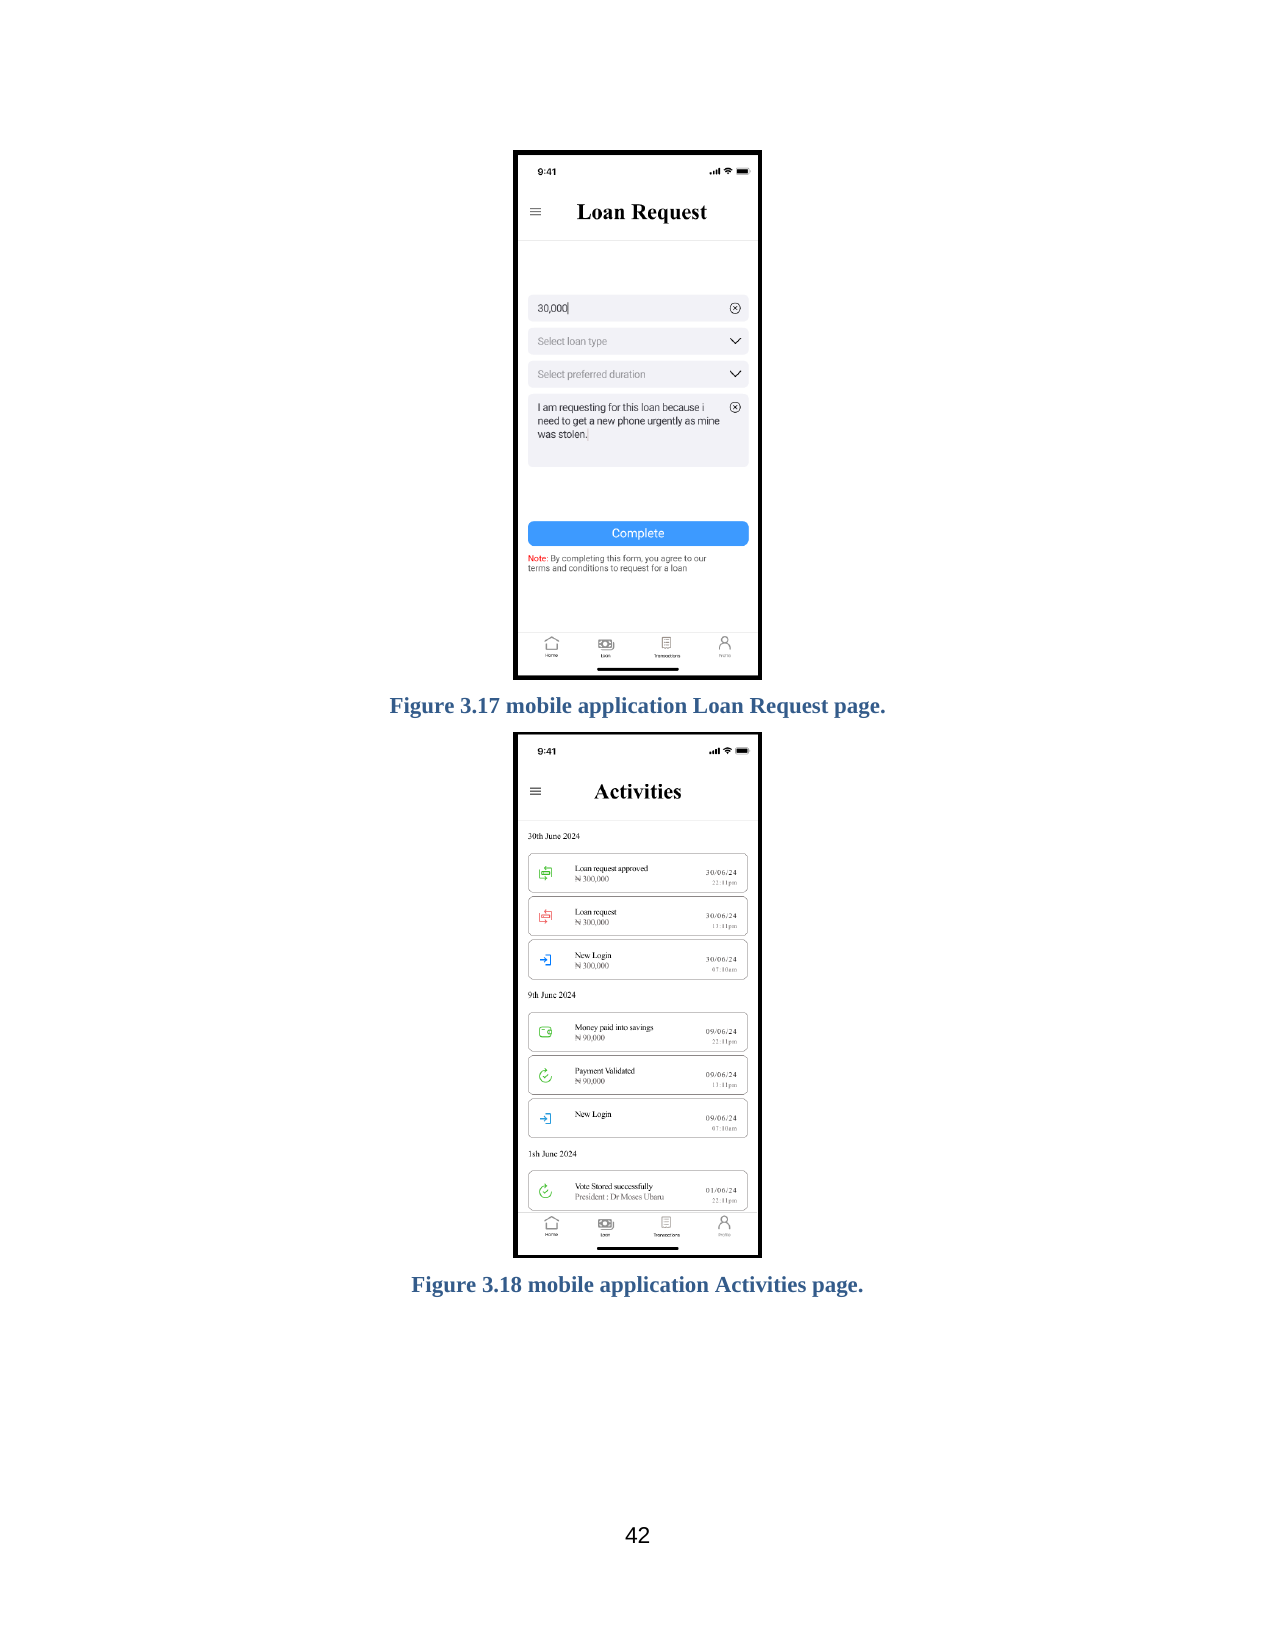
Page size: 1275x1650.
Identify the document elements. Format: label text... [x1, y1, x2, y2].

picture [513, 150, 762, 680]
text Figure 3.17 mobile application Loan Request page. [150, 692, 1125, 719]
text Figure 3.18 mobile application Activities page. [150, 1271, 1125, 1297]
picture [513, 732, 762, 1258]
